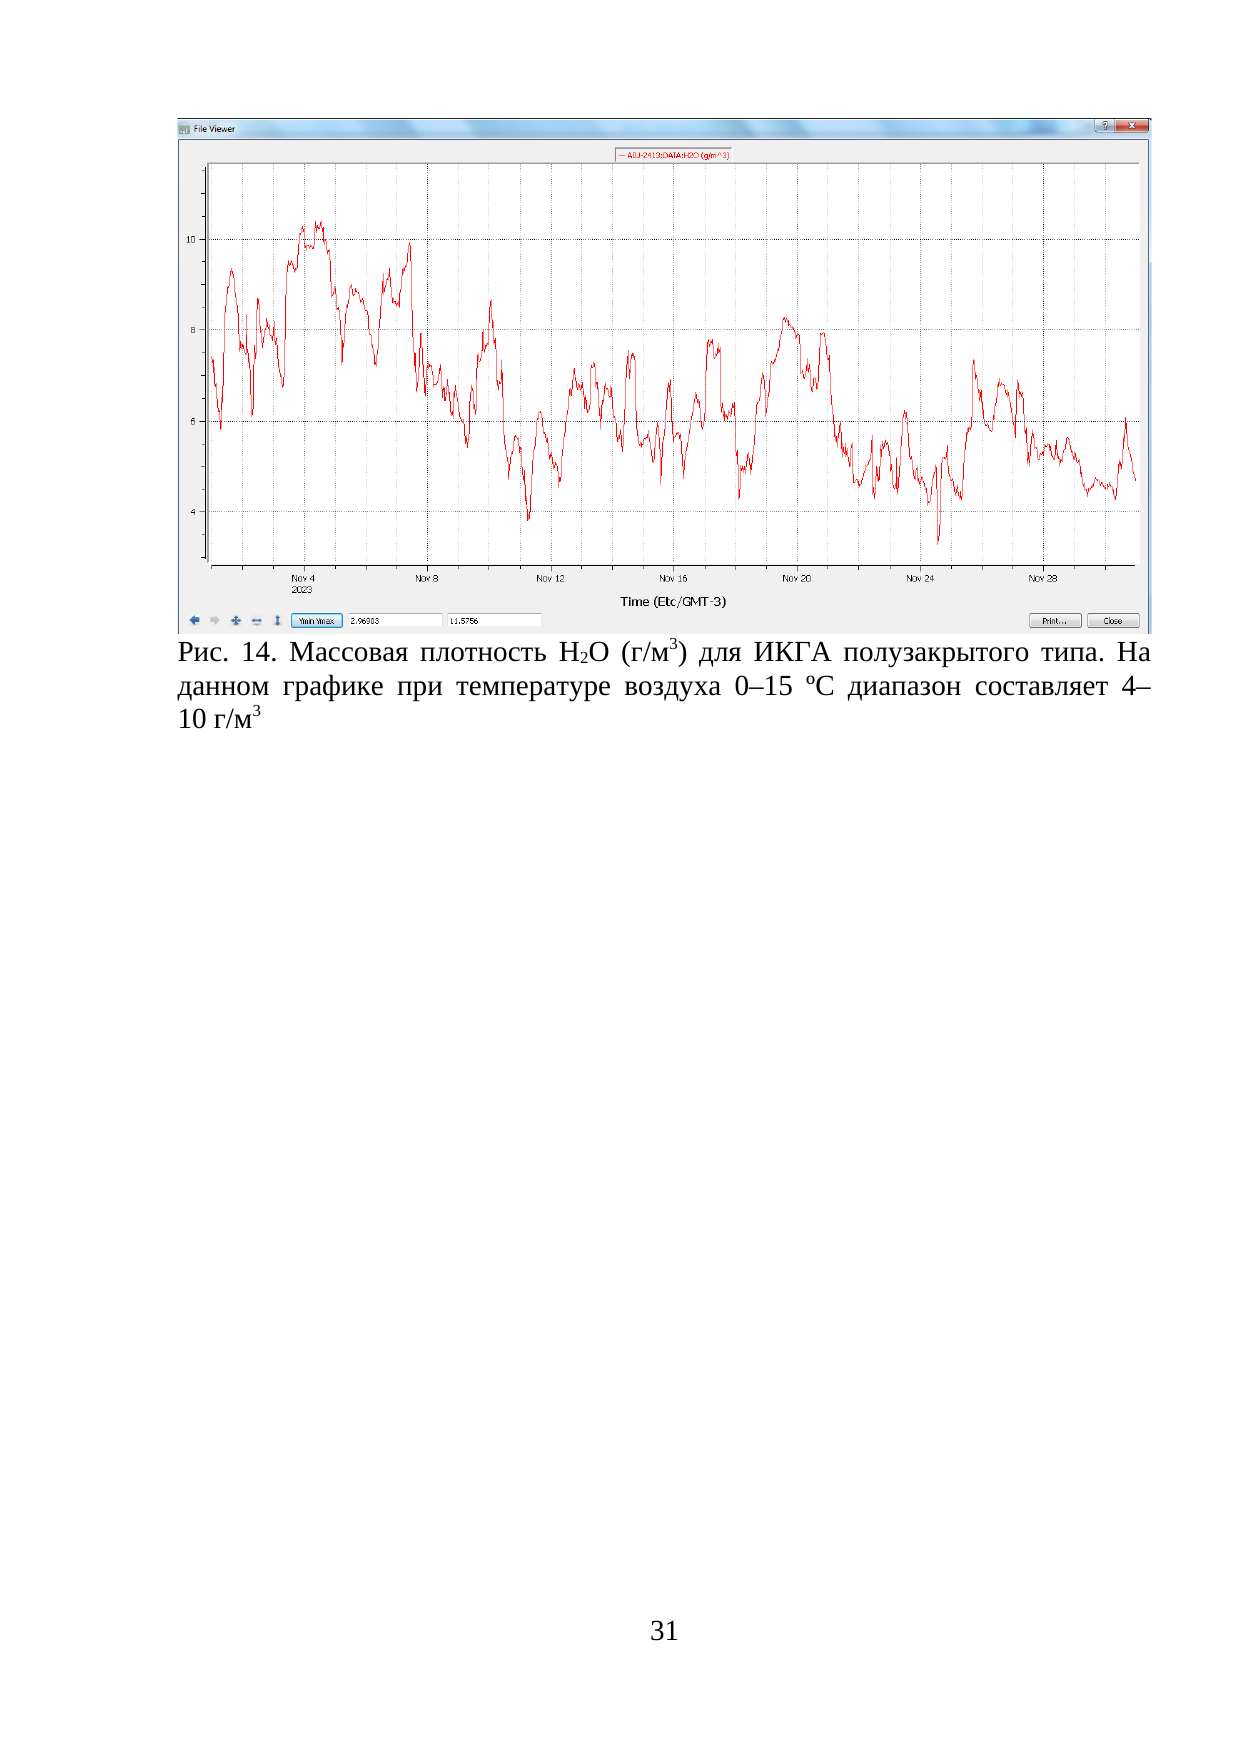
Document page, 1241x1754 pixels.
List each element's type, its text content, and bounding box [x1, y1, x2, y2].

text Рис. 14. Массовая плотность H2O (г/м3) для ИКГА полузакрытого типа. На данном графике при температуре воздуха 0–15 ºС диапазон составляет 4–10 г/м3 [177, 634, 1152, 735]
picture [177, 118, 1152, 634]
